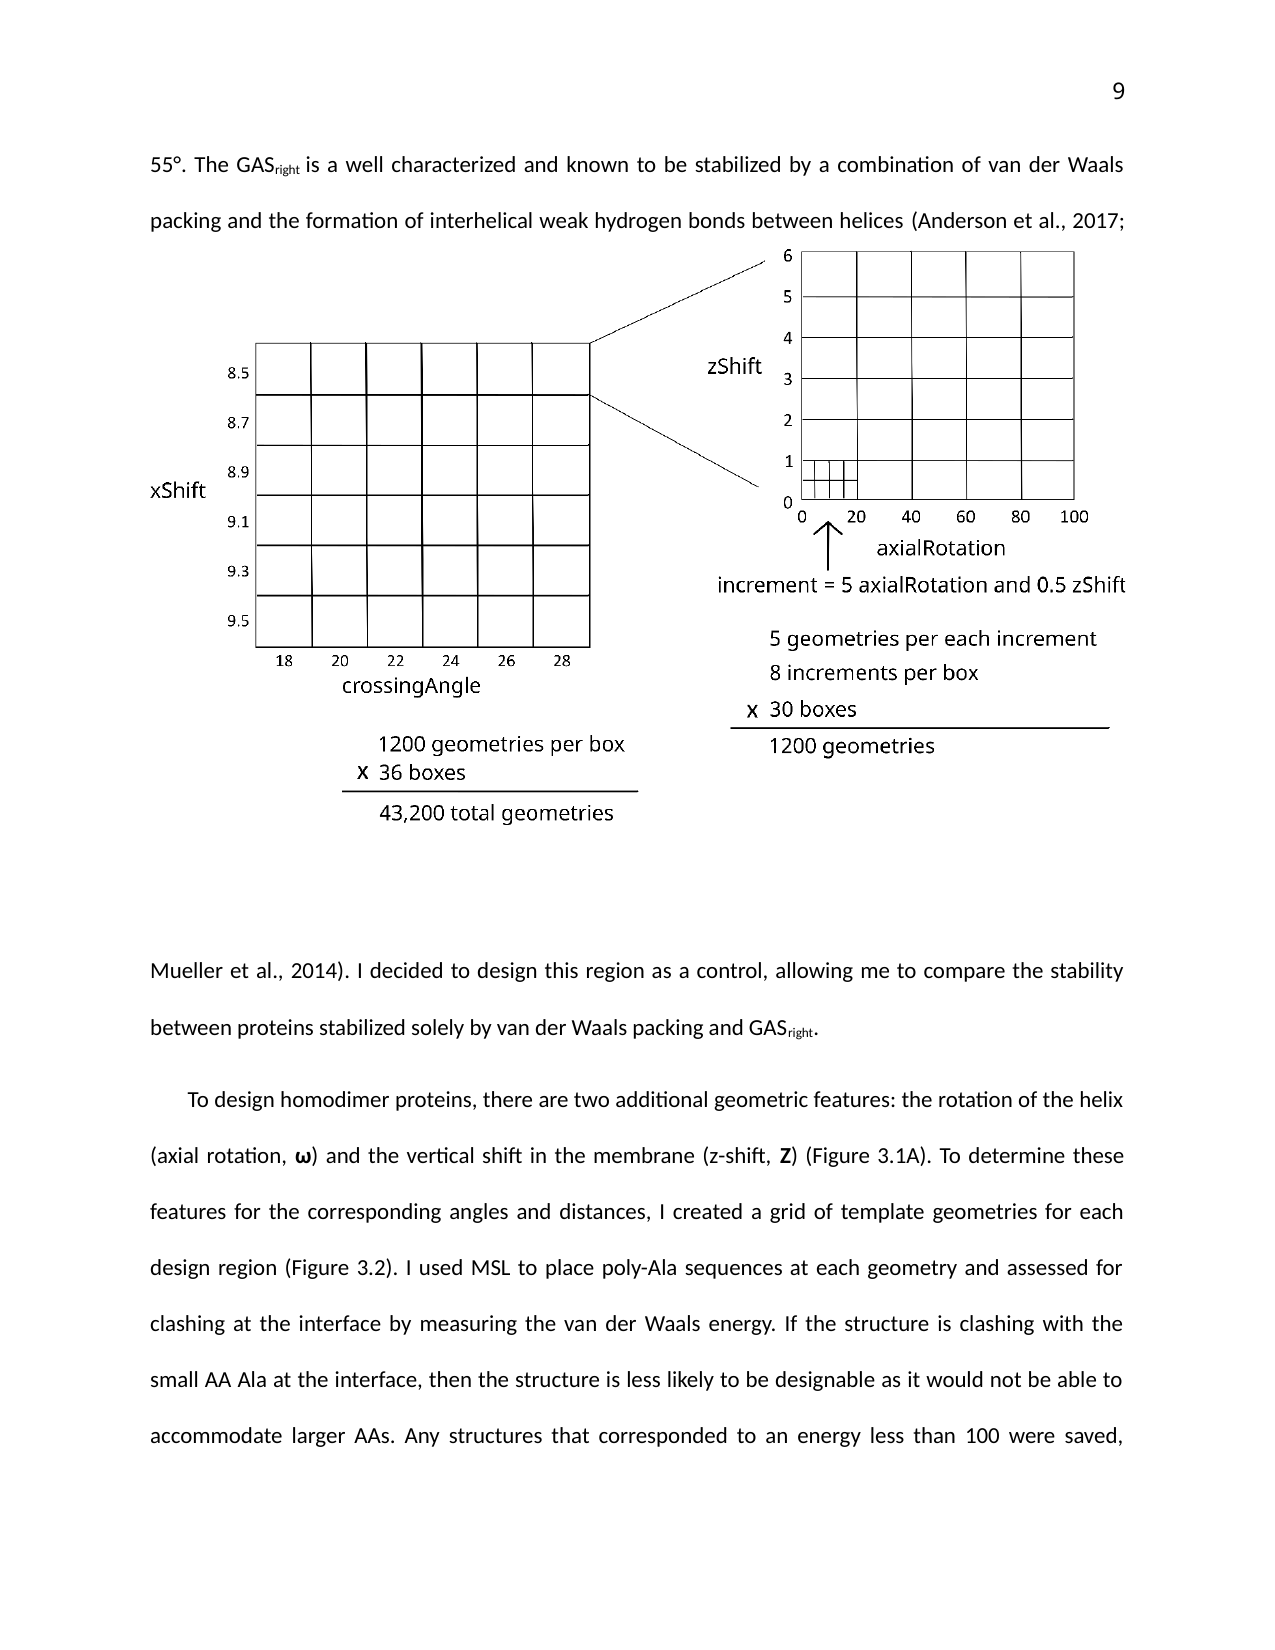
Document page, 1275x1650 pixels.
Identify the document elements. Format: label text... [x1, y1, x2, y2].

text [150, 150, 1125, 249]
picture [150, 249, 1125, 825]
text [150, 1085, 1125, 1449]
